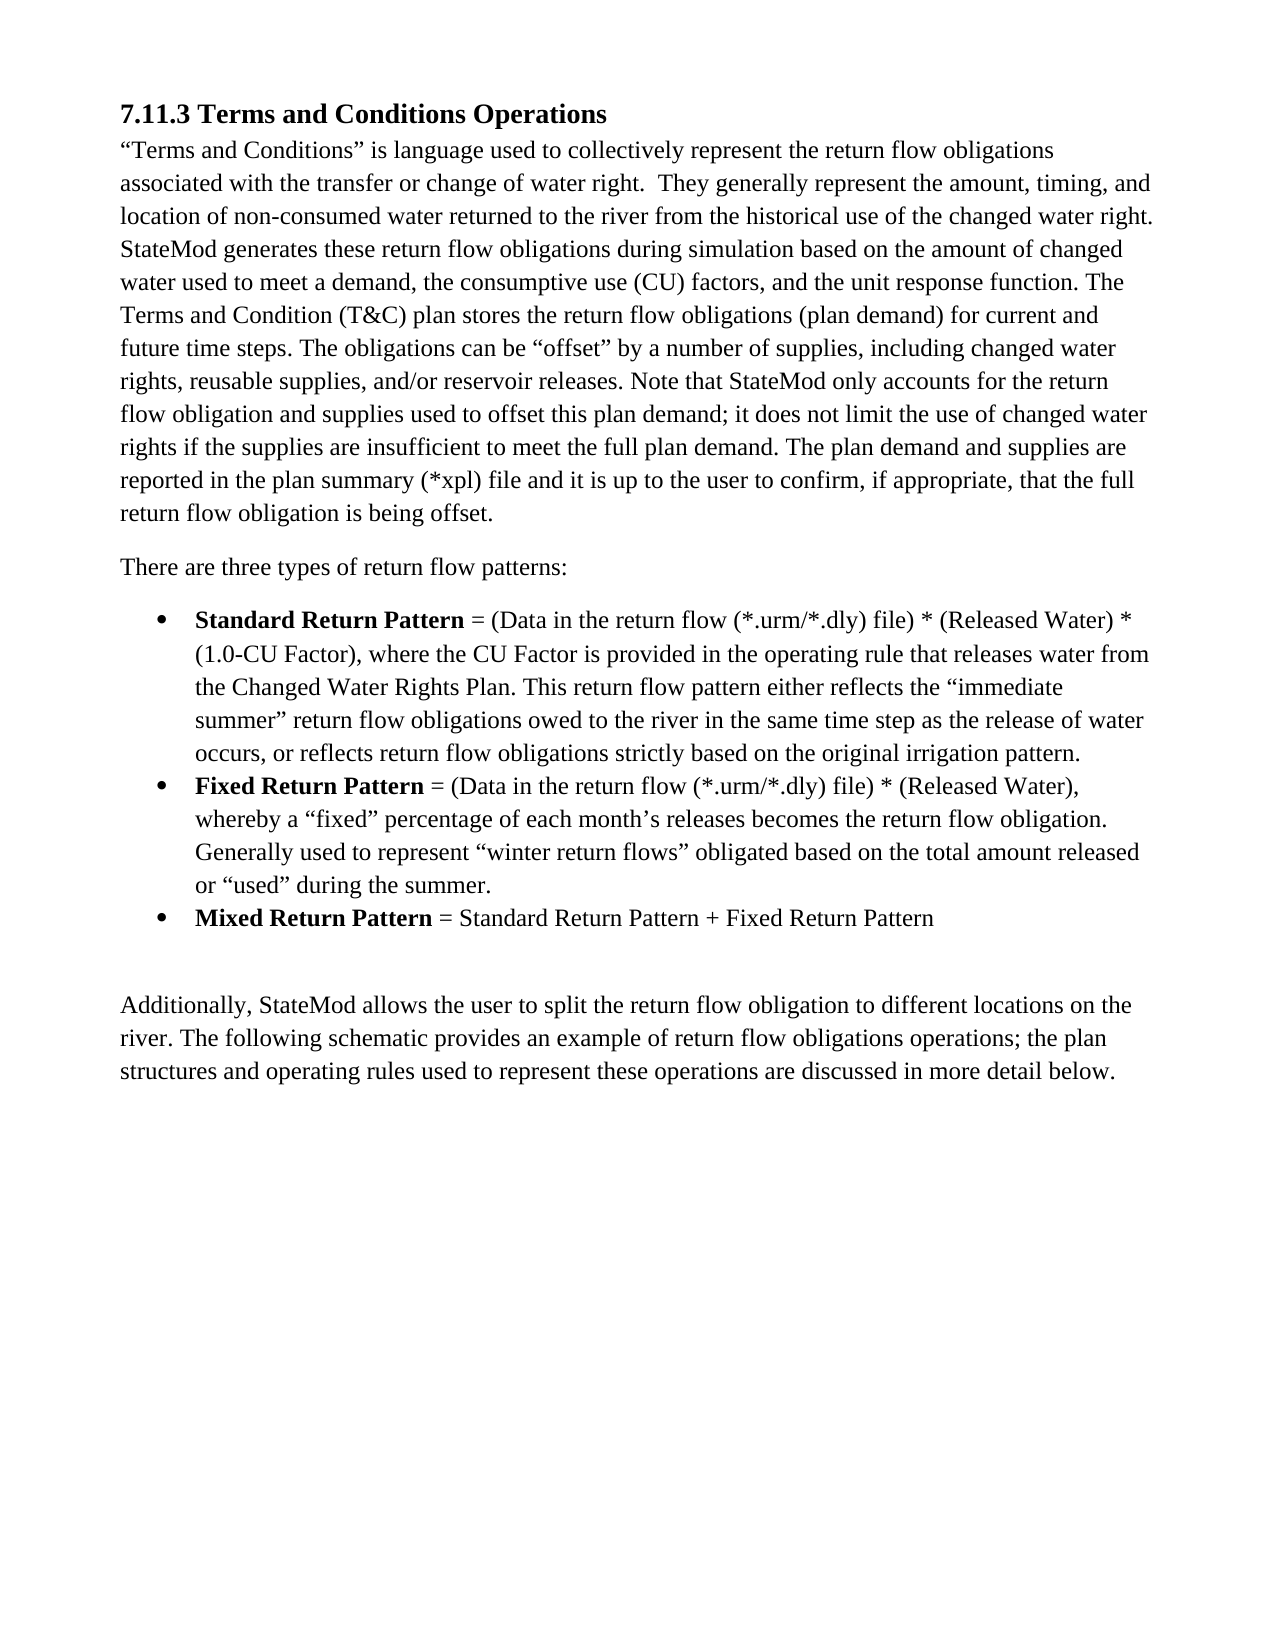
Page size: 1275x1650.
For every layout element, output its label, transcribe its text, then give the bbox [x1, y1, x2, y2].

subtitle 7.11.3 Terms and Conditions Operations [120, 97, 1155, 130]
text Additionally, StateMod allows the user to split the return flow obligation to different locations on the river. The following schematic provides an example of return flow obligations operations; the plan structures and operating rules used to represent these operations are discussed in more detail below. [120, 990, 1155, 1084]
list Mixed Return Pattern = Standard Return Pattern + Fixed Return Pattern [157, 903, 1155, 932]
list Standard Return Pattern = (Data in the return flow (*.urm/*.dly) file) * (Released Water) * (1.0-CU Factor), where the CU Factor is provided in the operating rule that releases water from the Changed Water Rights Plan. This return flow pattern either reflects the “immediate summer” return flow obligations owed to the river in the same time step as the release of water occurs, or reflects return flow obligations strictly based on the original irrigation pattern. [157, 606, 1155, 766]
list Fixed Return Pattern = (Data in the return flow (*.urm/*.dly) file) * (Released Water), whereby a “fixed” percentage of each month’s releases becomes the return flow obligation. Generally used to represent “winter return flows” obligated based on the total amount released or “used” during the summer. [157, 771, 1155, 898]
text “Terms and Conditions” is language used to collectively represent the return flow obligations associated with the transfer or change of water right. They generally represent the amount, timing, and location of non-consumed water returned to the river from the historical use of the changed water right. StateMod generates these return flow obligations during simulation based on the amount of changed water used to meet a demand, the consumptive use (CU) factors, and the unit response function. The Terms and Condition (T&C) plan stores the return flow obligations (plan demand) for current and future time steps. The obligations can be “offset” by a number of supplies, including changed water rights, reusable supplies, and/or reservoir releases. Note that StateMod only accounts for the return flow obligation and supplies used to offset this plan demand; it does not limit the use of changed water rights if the supplies are insufficient to meet the full plan demand. The plan demand and supplies are reported in the plan summary (*xpl) file and it is up to the user to confirm, if appropriate, that the full return flow obligation is being offset. [120, 135, 1155, 527]
text There are three types of return flow patterns: [120, 552, 1155, 581]
